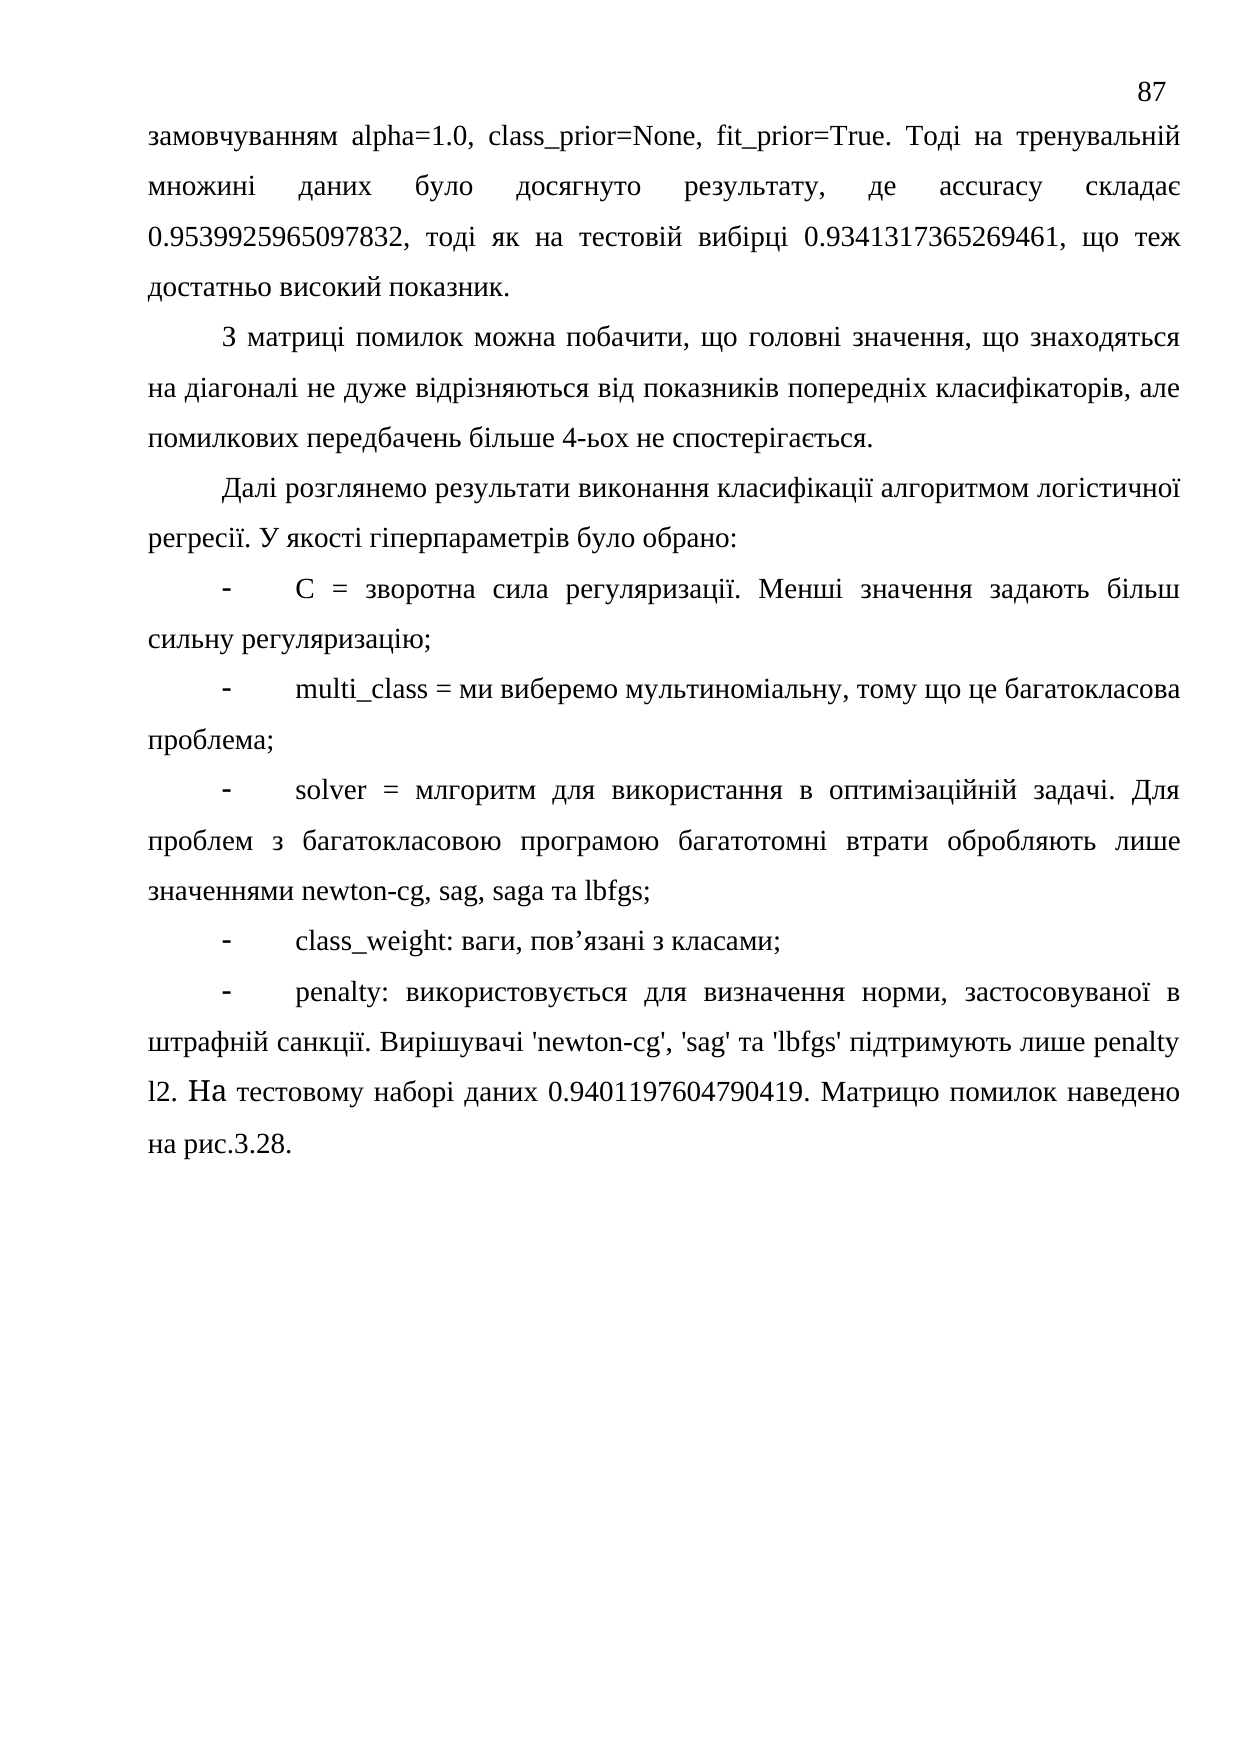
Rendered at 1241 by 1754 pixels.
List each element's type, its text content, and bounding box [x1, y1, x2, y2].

text З матриці помилок можна побачити, що головні значення, що знаходяться на діагоналі не дуже відрізняються від показників попередніх класифікаторів, але помилкових передбачень більше 4-ьох не спостерігається. [148, 319, 1181, 453]
text Далі розглянемо результати виконання класифікації алгоритмом логістичної регресії. У якості гіперпараметрів було обрано: [148, 470, 1181, 554]
list C = зворотна сила регуляризації. Менші значення задають більш сильну регуляризацію; [148, 571, 1181, 655]
list penalty: використовується для визначення норми, застосовуваної в штрафній санкції. Вирішувачі 'newton-cg', 'sag' та 'lbfgs' підтримують лише penalty l2. На тестовому наборі даних 0.9401197604790419. Матрицю помилок наведено на рис.3.28. [148, 974, 1181, 1159]
list solver = млгоритм для використання в оптимізаційній задачі. Для проблем з багатокласовою програмою багатотомні втрати обробляють лише значеннями newton-cg, sag, saga та lbfgs; [148, 772, 1181, 907]
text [148, 118, 1181, 303]
list class_weight: ваги, пов’язані з класами; [148, 923, 1181, 957]
list multi_class = ми виберемо мультиноміальну, тому що це багатокласова проблема; [148, 672, 1181, 756]
